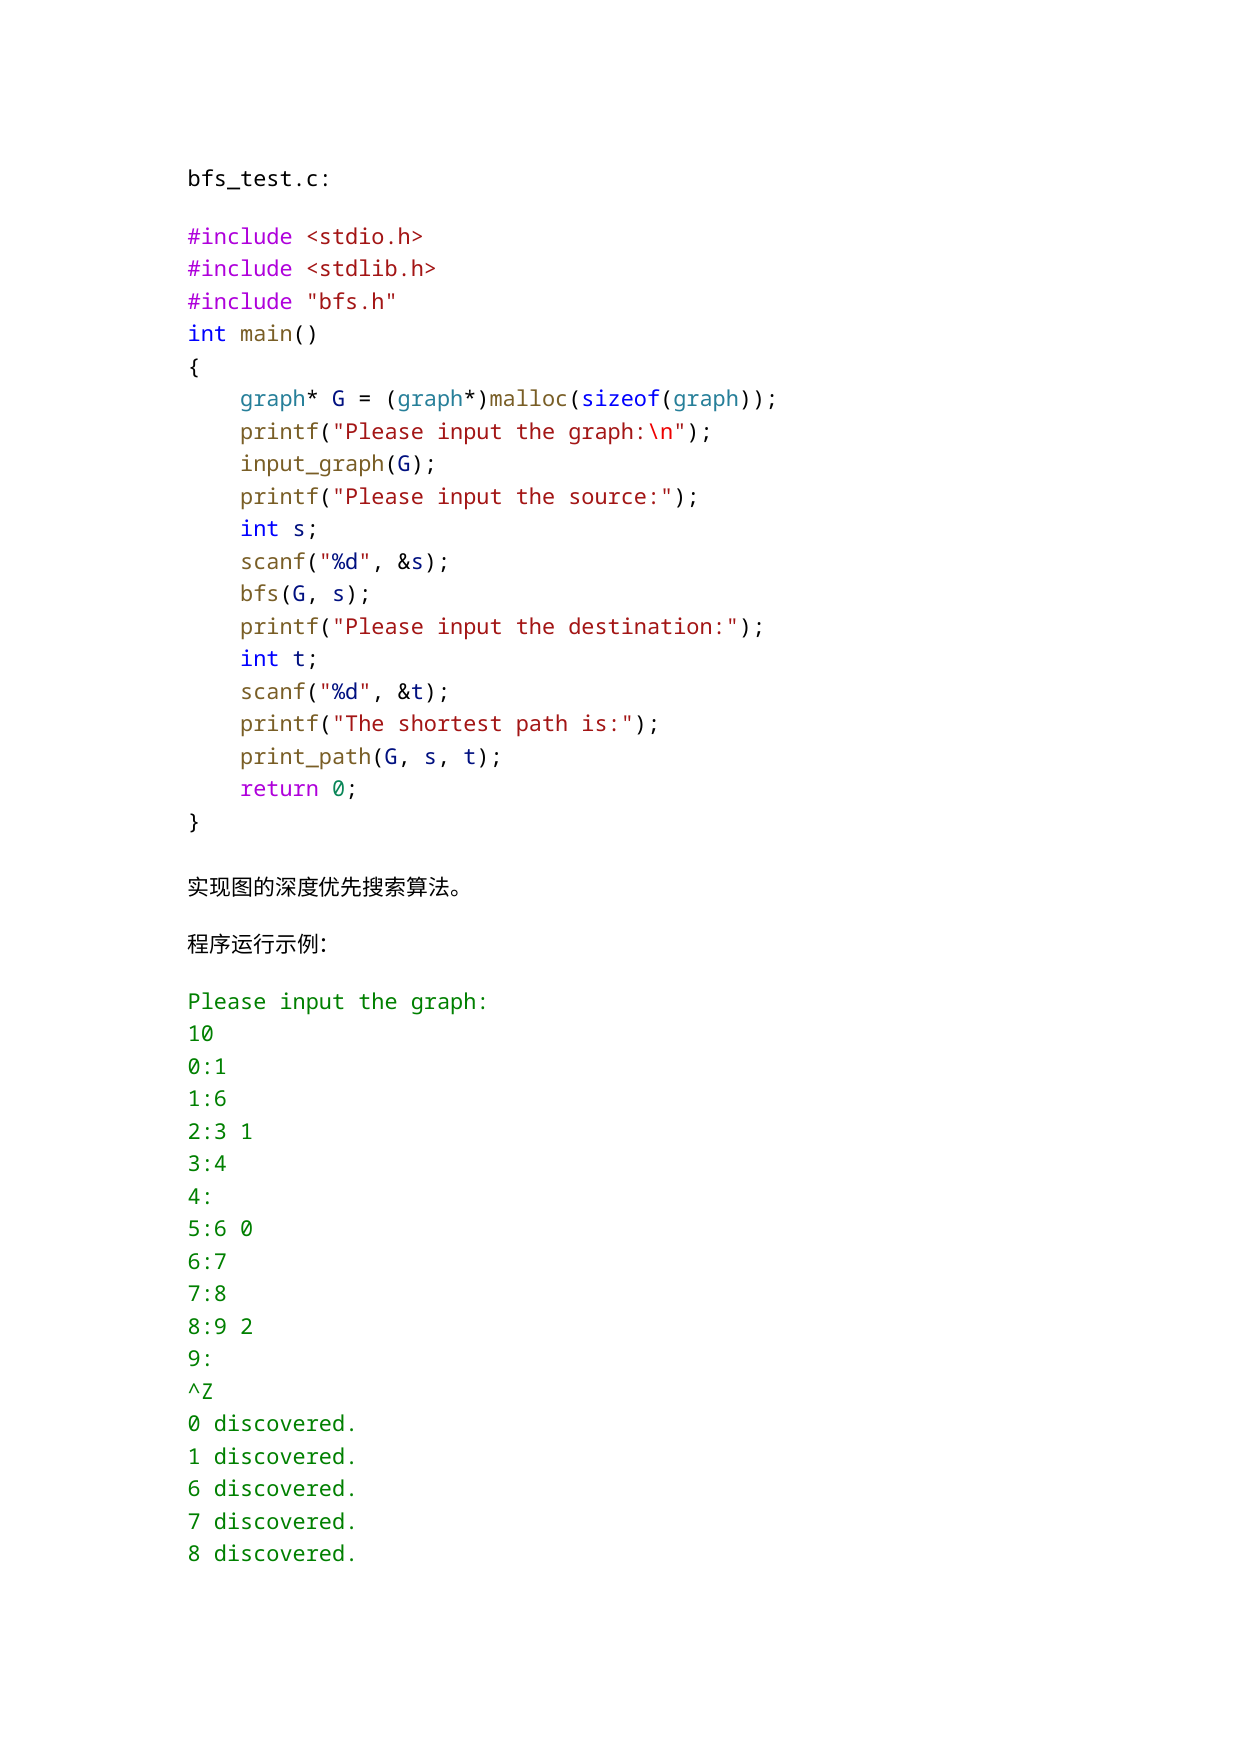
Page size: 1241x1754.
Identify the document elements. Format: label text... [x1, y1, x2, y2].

text graph* G = (graph*)malloc(sizeof(graph)); [187, 382, 1053, 414]
text 1 discovered. [187, 1439, 1053, 1472]
text 9: [187, 1342, 1053, 1374]
text 5:6 0 [187, 1212, 1053, 1244]
text 0:1 [187, 1049, 1053, 1082]
text 0 discovered. [187, 1407, 1053, 1439]
text printf("Please input the graph:\n"); [187, 414, 1053, 447]
text input_graph(G); [187, 447, 1053, 479]
text scanf("%d", &t); [187, 674, 1053, 707]
text print_path(G, s, t); [187, 739, 1053, 772]
text 8 discovered. [187, 1537, 1053, 1569]
text 6:7 [187, 1244, 1053, 1277]
text 3:4 [187, 1147, 1053, 1179]
text int s; [187, 512, 1053, 544]
text 10 [187, 1017, 1053, 1049]
text Please input the graph: [187, 984, 1053, 1017]
text printf("The shortest path is:"); [187, 707, 1053, 739]
text bfs(G, s); [187, 577, 1053, 609]
text 6 discovered. [187, 1472, 1053, 1504]
text 程序运行示例： [187, 927, 1053, 959]
text bfs_test.c: [187, 162, 1053, 194]
text int t; [187, 642, 1053, 674]
text #include <stdio.h> [187, 219, 1053, 252]
text { [187, 349, 1053, 382]
text 4: [187, 1179, 1053, 1212]
text printf("Please input the destination:"); [187, 609, 1053, 642]
text ^Z [187, 1374, 1053, 1407]
text #include <stdlib.h> [187, 252, 1053, 284]
text } [187, 804, 1053, 837]
text 7:8 [187, 1277, 1053, 1309]
text 1:6 [187, 1082, 1053, 1114]
text printf("Please input the source:"); [187, 479, 1053, 512]
text return 0; [187, 772, 1053, 804]
text 7 discovered. [187, 1504, 1053, 1537]
text 2:3 1 [187, 1114, 1053, 1147]
text scanf("%d", &s); [187, 544, 1053, 577]
text 8:9 2 [187, 1309, 1053, 1342]
text #include "bfs.h" [187, 284, 1053, 317]
text int main() [187, 317, 1053, 349]
text 实现图的深度优先搜索算法。 [187, 869, 1053, 902]
